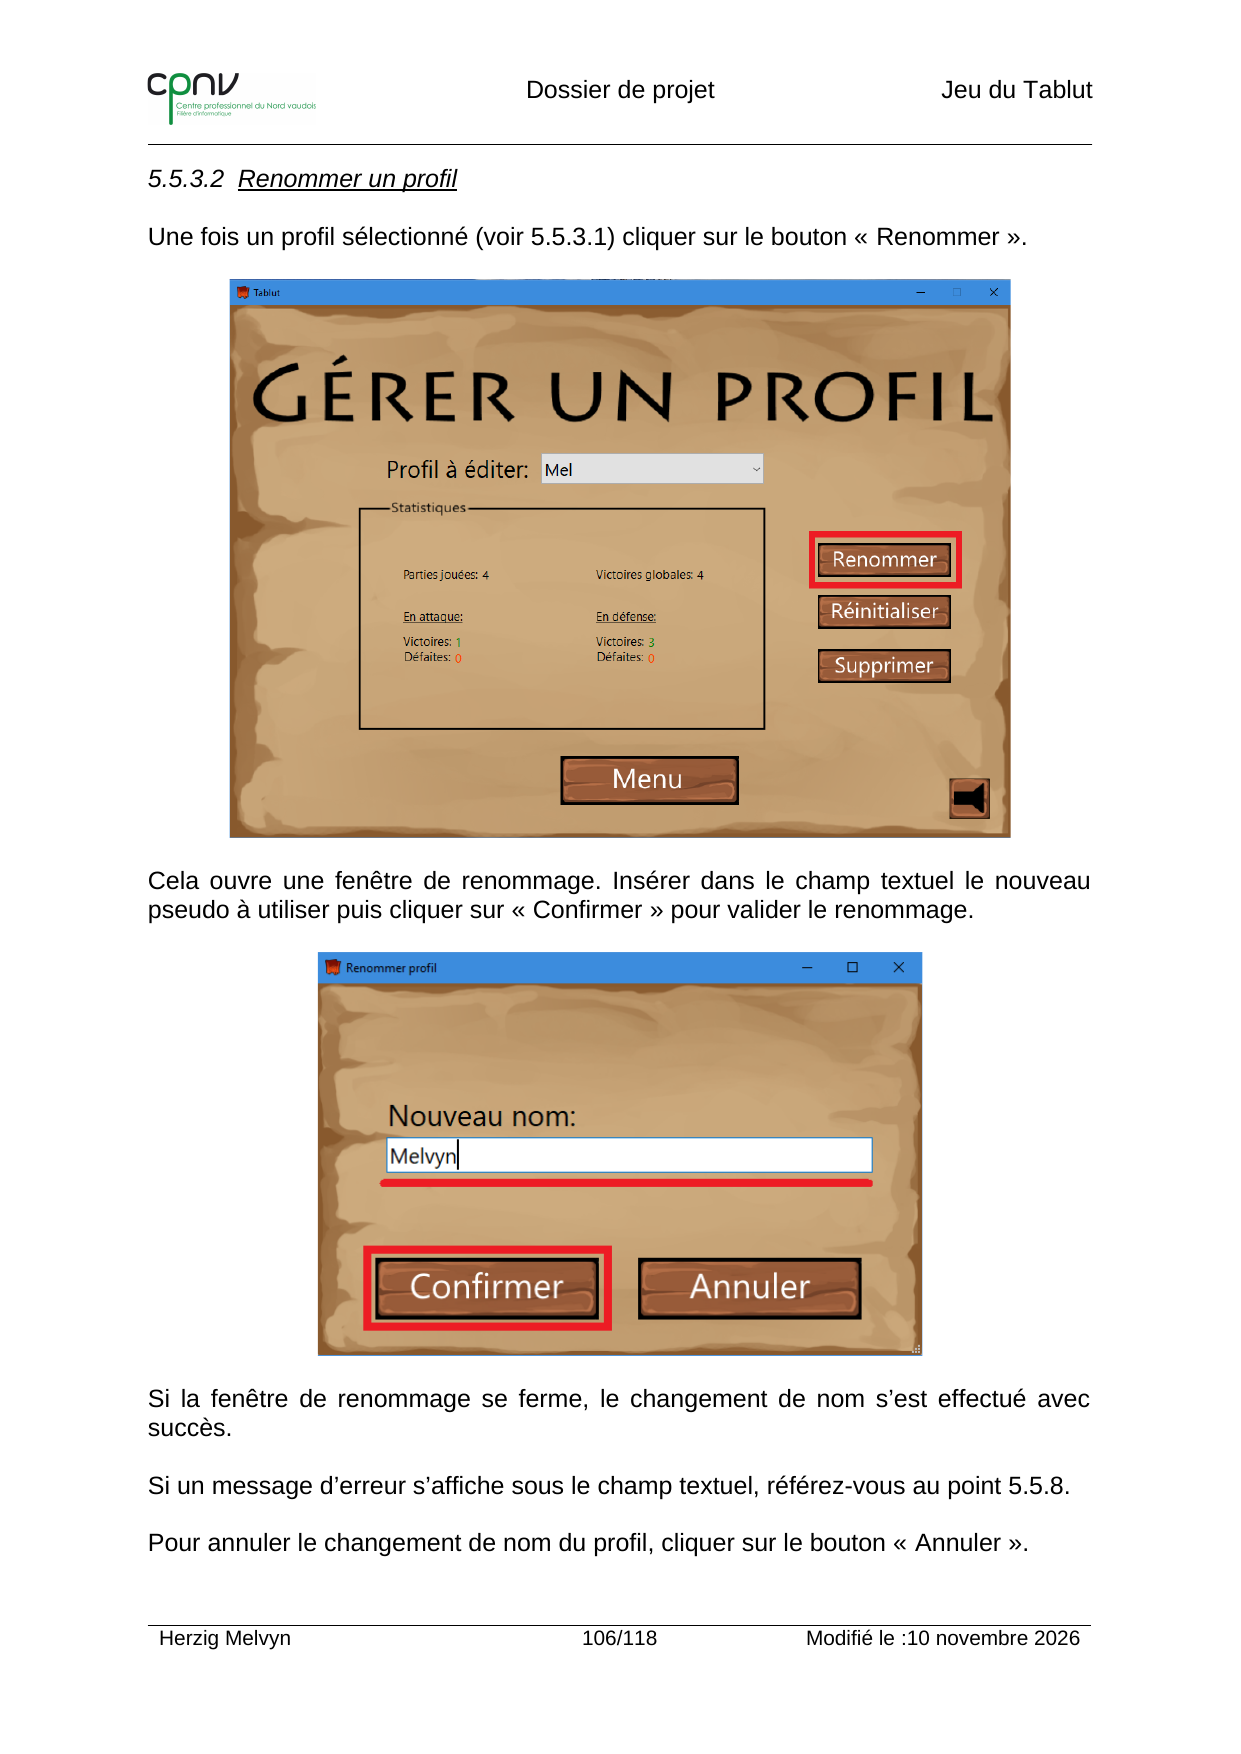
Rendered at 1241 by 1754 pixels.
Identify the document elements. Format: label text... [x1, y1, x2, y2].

subtitle Renommer un profil [148, 164, 1092, 193]
picture [229, 279, 1011, 838]
text Une fois un profil sélectionné (voir 5.5.3.1) cliquer sur le bouton « Renommer ». [148, 222, 1092, 251]
picture [147, 73, 316, 125]
text Cela ouvre une fenêtre de renommage. Insérer dans le champ textuel le nouveau pseudo à utiliser puis cliquer sur « Confirmer » pour valider le renommage. [148, 866, 1092, 924]
text Si la fenêtre de renommage se ferme, le changement de nom s’est effectué avec succès. [148, 1384, 1092, 1442]
text Si un message d’erreur s’affiche sous le champ textuel, référez-vous au point 5.5.8. [148, 1471, 1092, 1499]
text Pour annuler le changement de nom du profil, cliquer sur le bouton « Annuler ». [148, 1528, 1092, 1557]
picture [317, 952, 923, 1356]
